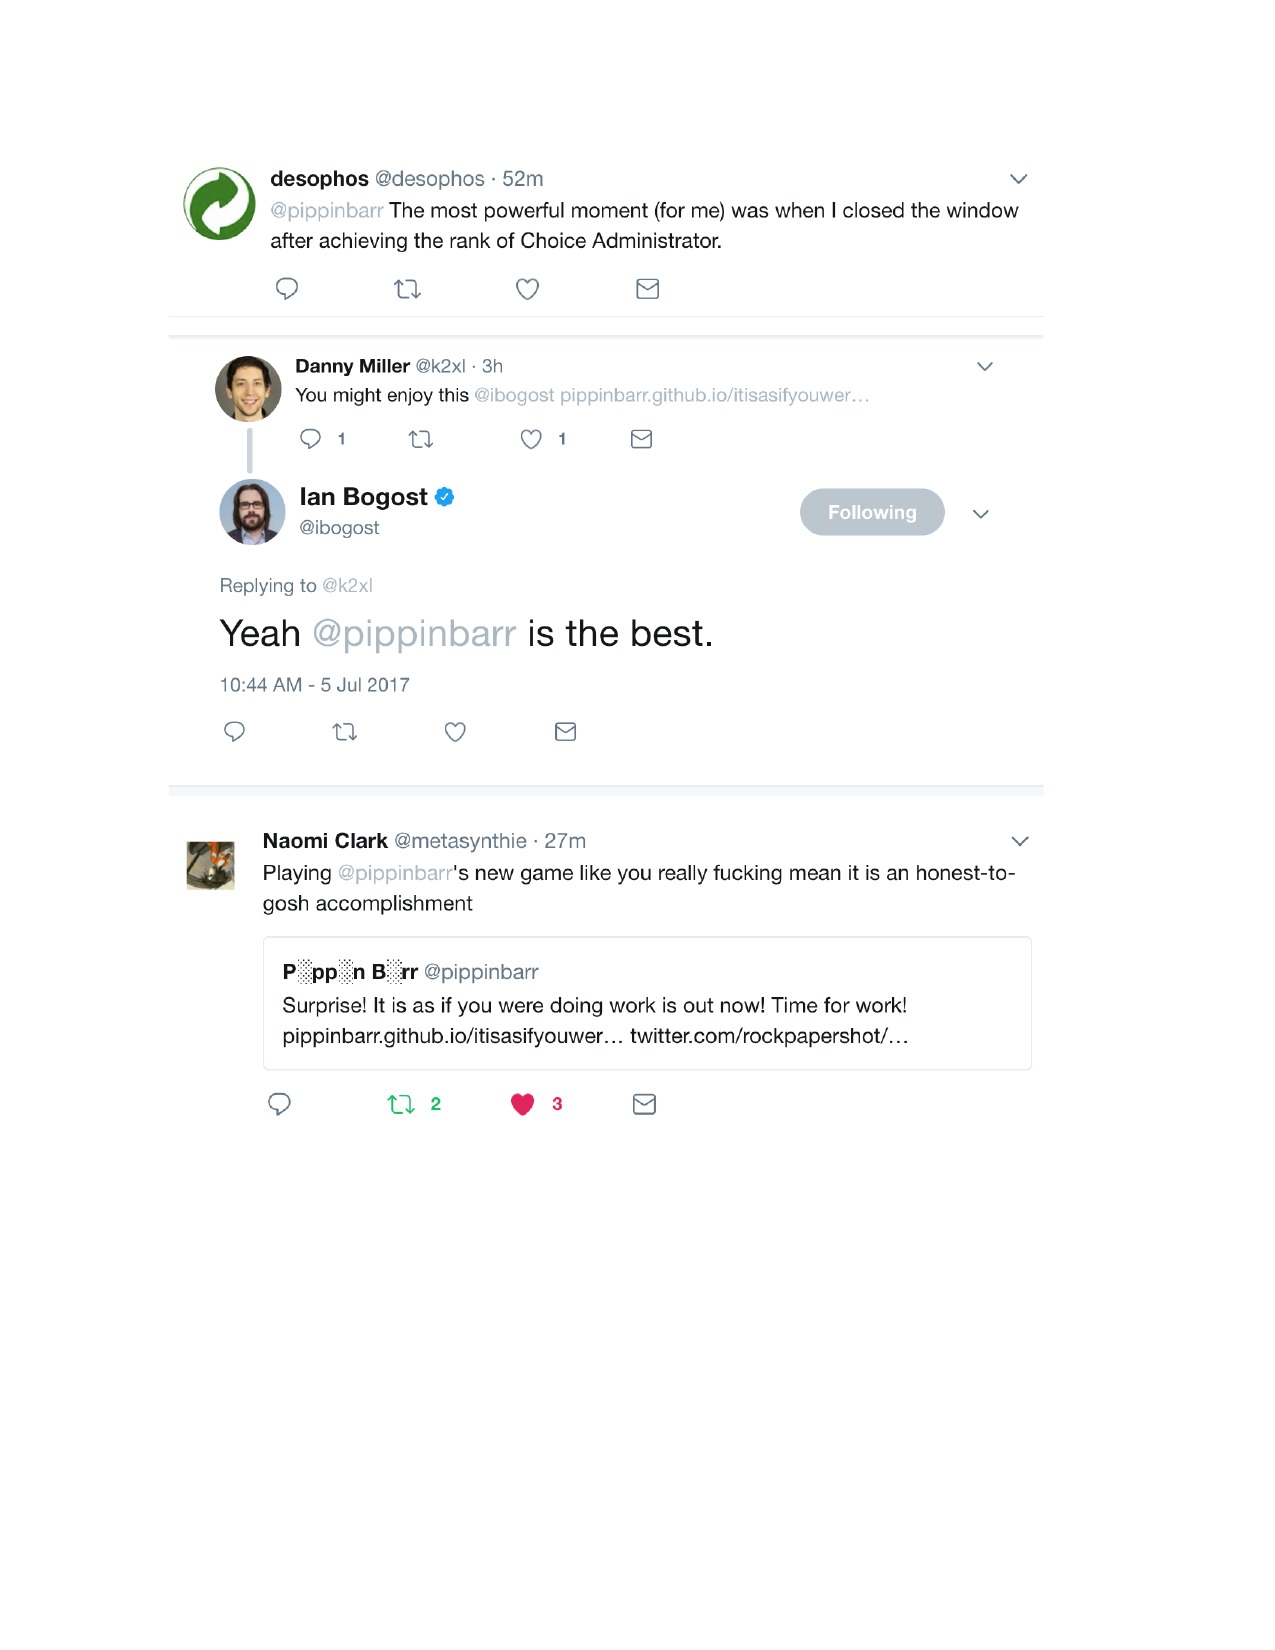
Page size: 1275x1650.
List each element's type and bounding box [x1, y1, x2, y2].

picture [168, 150, 1044, 317]
picture [168, 335, 1044, 796]
picture [168, 814, 1044, 1128]
